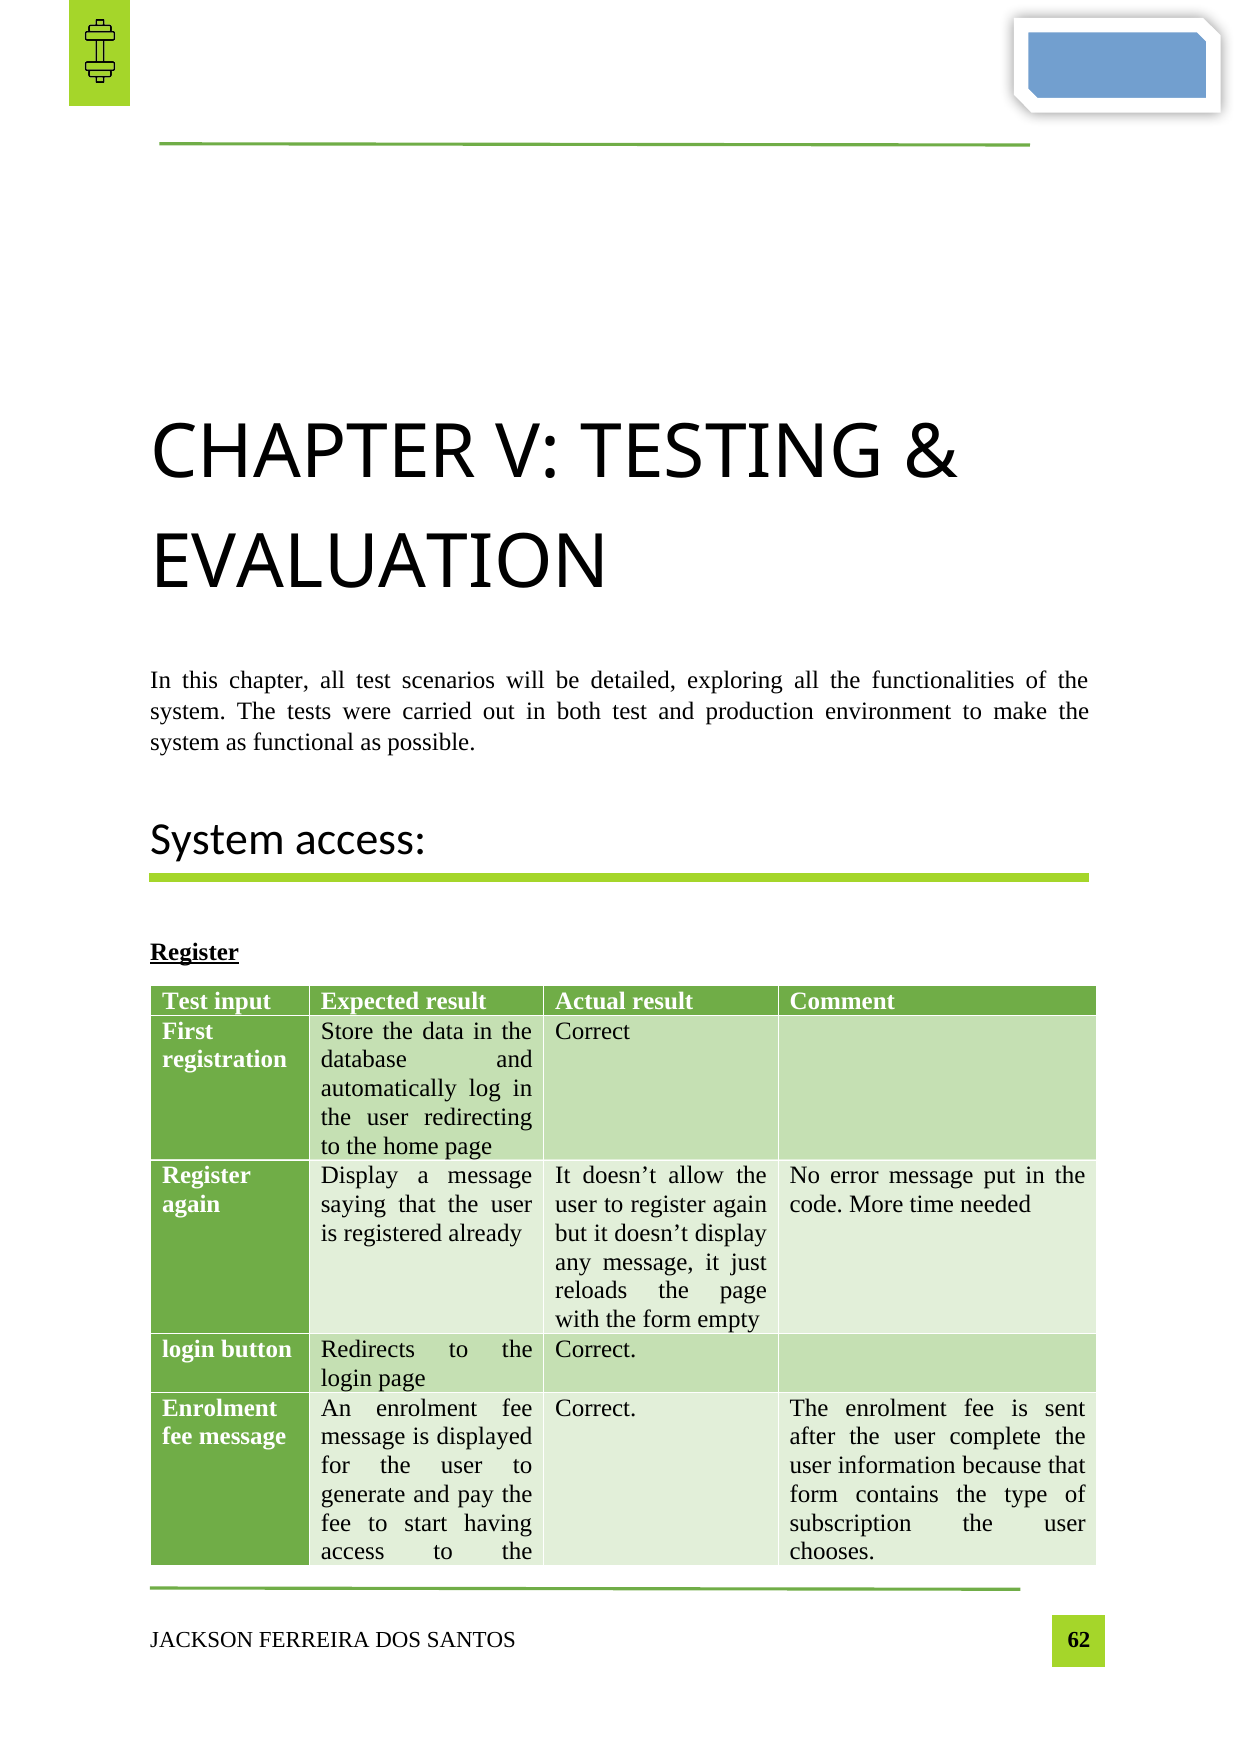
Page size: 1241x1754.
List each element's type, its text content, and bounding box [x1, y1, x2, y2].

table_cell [779, 1393, 1096, 1565]
text Register [150, 937, 1090, 966]
table_header Expected result [310, 986, 543, 1015]
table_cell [151, 1393, 309, 1565]
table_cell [310, 1393, 543, 1565]
table_header Actual result [544, 986, 778, 1015]
subtitle System access: [150, 810, 1090, 866]
table_cell Display a message saying that the user is registered already [310, 1161, 543, 1333]
table_cell Store the data in the database and automatically log in the user redirecting to the home page [310, 1016, 543, 1159]
table_cell login button [151, 1334, 309, 1392]
table_cell Register again [151, 1161, 309, 1333]
table_cell First registration [151, 1016, 309, 1159]
table_cell Correct. [544, 1334, 778, 1392]
table_cell It doesn’t allow the user to register again but it doesn’t display any message, it just reloads the page with the form empty [544, 1161, 778, 1333]
table_header Test input [151, 986, 309, 1015]
subtitle CHAPTER V: TESTING & EVALUATION [150, 397, 1090, 609]
table_cell Correct [544, 1016, 778, 1159]
table_cell Correct. [544, 1393, 778, 1565]
table_cell No error message put in the code. More time needed [779, 1161, 1096, 1333]
text In this chapter, all test scenarios will be detailed, exploring all the functionalities of the system. The tests were carried out in both test and production environment to make the system as functional as possible. [150, 665, 1090, 756]
table_cell [779, 1016, 1096, 1159]
table_header Comment [779, 986, 1096, 1015]
table_cell Redirects to the login page [310, 1334, 543, 1392]
picture [68, 19, 132, 83]
table_cell [779, 1334, 1096, 1392]
